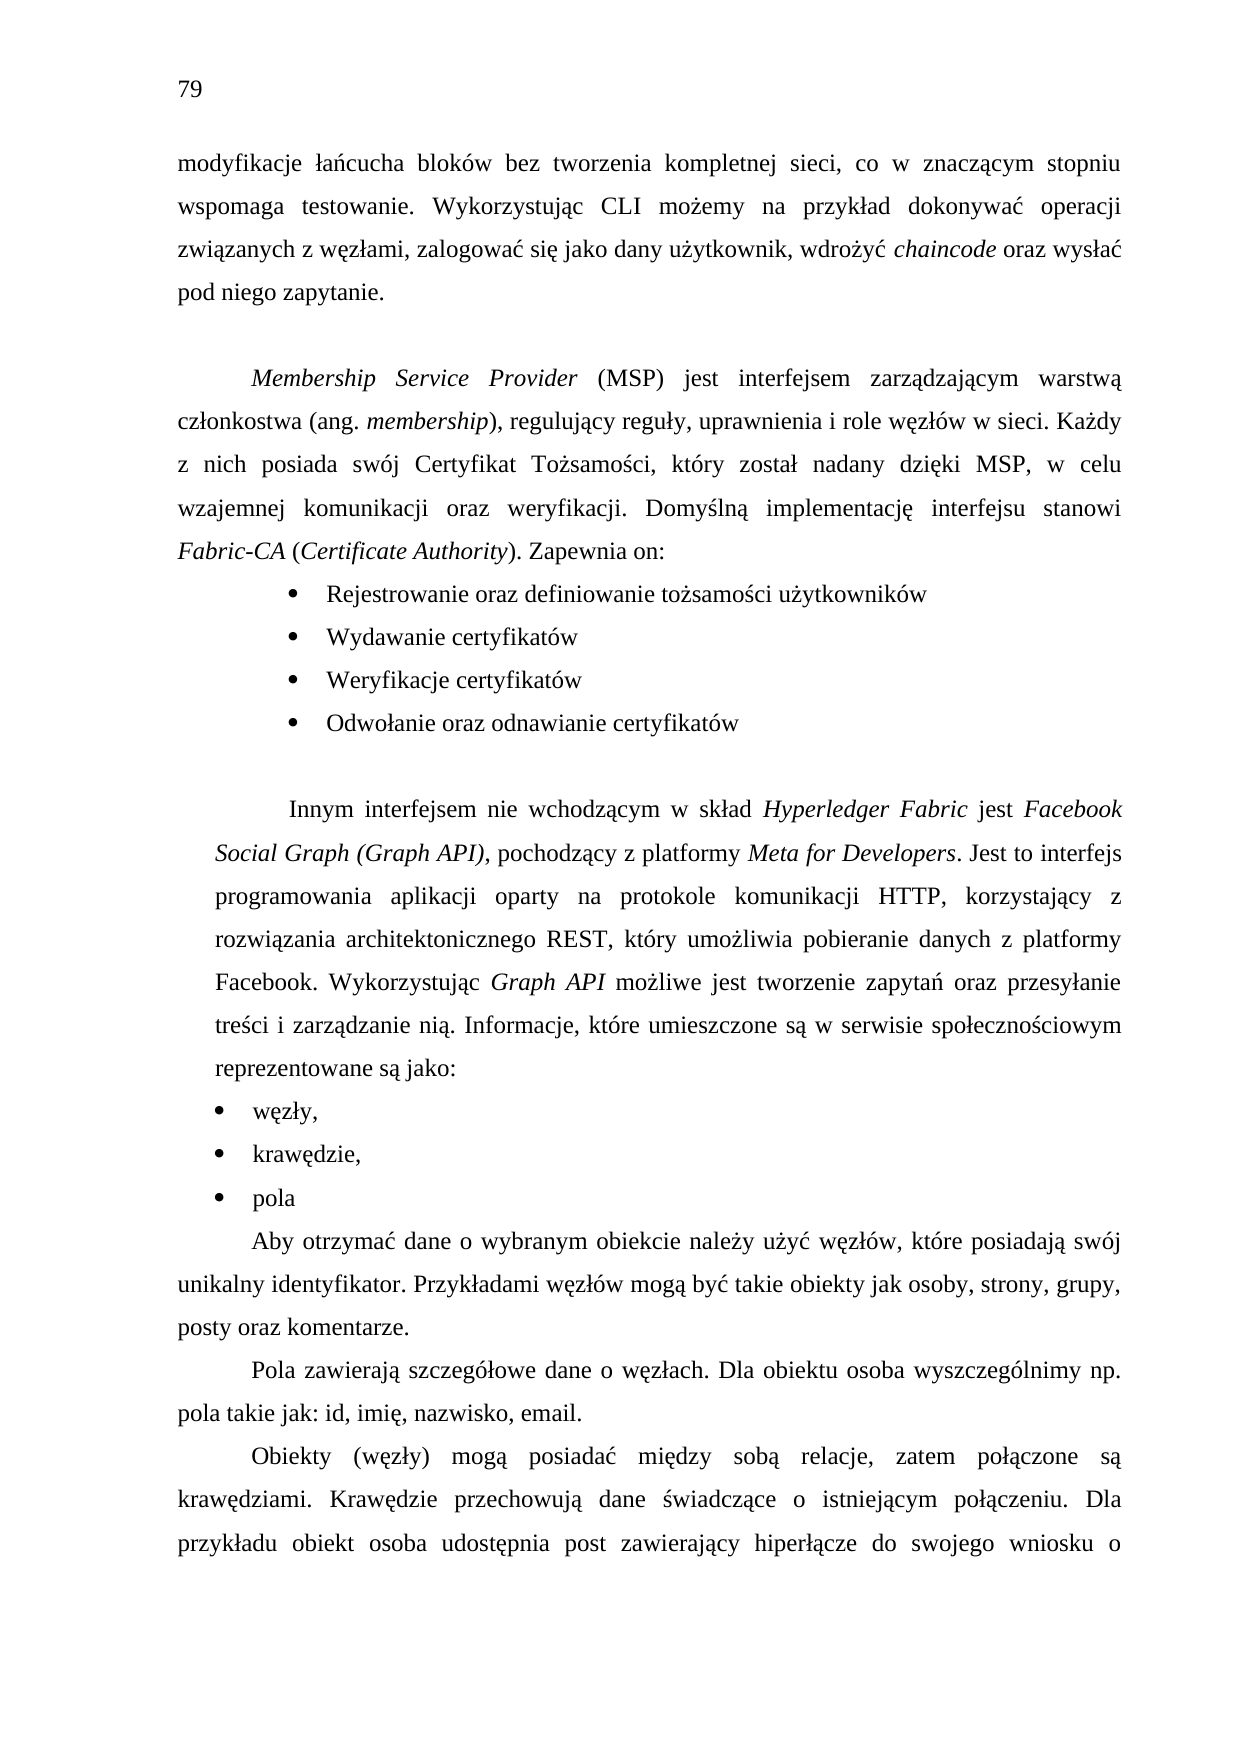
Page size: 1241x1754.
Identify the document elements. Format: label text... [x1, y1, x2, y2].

list pola [215, 1183, 1122, 1211]
list Wydawanie certyfikatów [288, 622, 1122, 651]
list krawędzie, [215, 1139, 1122, 1168]
list Weryfikacje certyfikatów [288, 665, 1122, 694]
text Aby otrzymać dane o wybranym obiekcie należy użyć węzłów, które posiadają swój unikalny identyfikator. Przykładami węzłów mogą być takie obiekty jak osoby, strony, grupy, posty oraz komentarze. [177, 1226, 1122, 1341]
list węzły, [215, 1096, 1122, 1125]
text Pola zawierają szczegółowe dane o węzłach. Dla obiektu osoba wyszczególnimy np. pola takie jak: id, imię, nazwisko, email. [177, 1355, 1122, 1427]
list Rejestrowanie oraz definiowanie tożsamości użytkowników [288, 579, 1122, 608]
list Odwołanie oraz odnawianie certyfikatów [288, 708, 1122, 737]
text Innym interfejsem nie wchodzącym w skład Hyperledger Fabric jest Facebook Social Graph (Graph API), pochodzący z platformy Meta for Developers. Jest to interfejs programowania aplikacji oparty na protokole komunikacji HTTP, korzystający z rozwiązania architektonicznego REST, który umożliwia pobieranie danych z platformy Facebook. Wykorzystując Graph API możliwe jest tworzenie zapytań oraz przesyłanie treści i zarządzanie nią. Informacje, które umieszczone są w serwisie społecznościowym reprezentowane są jako: [215, 794, 1122, 1082]
text Membership Service Provider (MSP) jest interfejsem zarządzającym warstwą członkostwa (ang. membership), regulujący reguły, uprawnienia i role węzłów w sieci. Każdy z nich posiada swój Certyfikat Tożsamości, który został nadany dzięki MSP, w celu wzajemnej komunikacji oraz weryfikacji. Domyślną implementację interfejsu stanowi Fabric-CA (Certificate Authority). Zapewnia on: [177, 363, 1122, 564]
